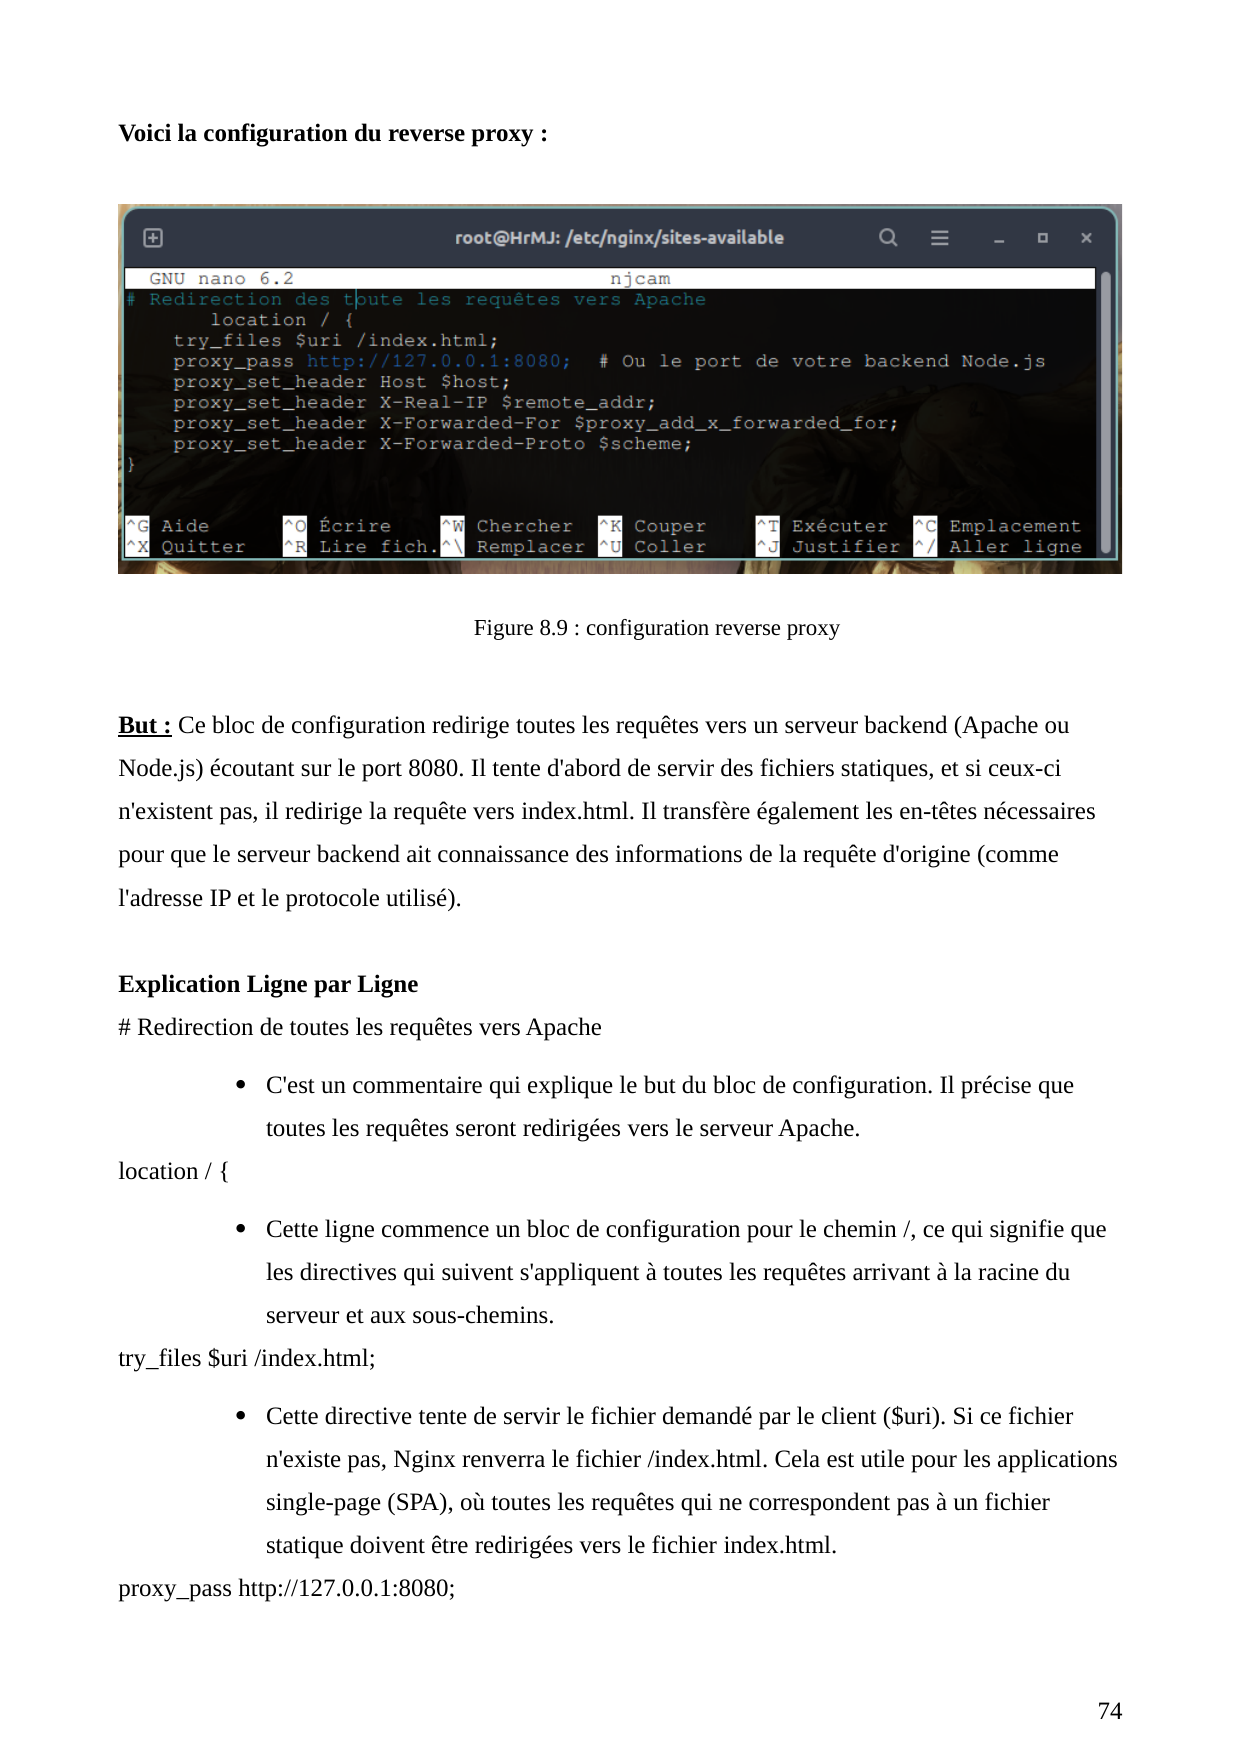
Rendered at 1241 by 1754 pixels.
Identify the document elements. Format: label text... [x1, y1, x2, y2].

text # Redirection de toutes les requêtes vers Apache [118, 1012, 1122, 1041]
picture [118, 204, 1123, 574]
list C'est un commentaire qui explique le but du bloc de configuration. Il précise que toutes les requêtes seront redirigées vers le serveur Apache. [236, 1070, 1122, 1142]
list Cette ligne commence un bloc de configuration pour le chemin /, ce qui signifie que les directives qui suivent s'appliquent à toutes les requêtes arrivant à la racine du serveur et aux sous-chemins. [236, 1214, 1122, 1329]
text Voici la configuration du reverse proxy : [118, 118, 1122, 147]
text try_files $uri /index.html; [118, 1343, 1122, 1372]
list Cette directive tente de servir le fichier demandé par le client ($uri). Si ce fichier n'existe pas, Nginx renverra le fichier /index.html. Cela est utile pour les applications single-page (SPA), où toutes les requêtes qui ne correspondent pas à un fichier statique doivent être redirigées vers le fichier index.html. [236, 1401, 1122, 1559]
text But : Ce bloc de configuration redirige toutes les requêtes vers un serveur backend (Apache ou Node.js) écoutant sur le port 8080. Il tente d'abord de servir des fichiers statiques, et si ceux-ci n'existent pas, il redirige la requête vers index.html. Il transfère également les en-têtes nécessaires pour que le serveur backend ait connaissance des informations de la requête d'origine (comme l'adresse IP et le protocole utilisé). [118, 710, 1122, 911]
text location / { [118, 1156, 1122, 1185]
text proxy_pass http://127.0.0.1:8080; [118, 1573, 1122, 1602]
text Figure 8.9 : configuration reverse proxy [118, 574, 1122, 683]
text Explication Ligne par Ligne [118, 969, 1122, 998]
